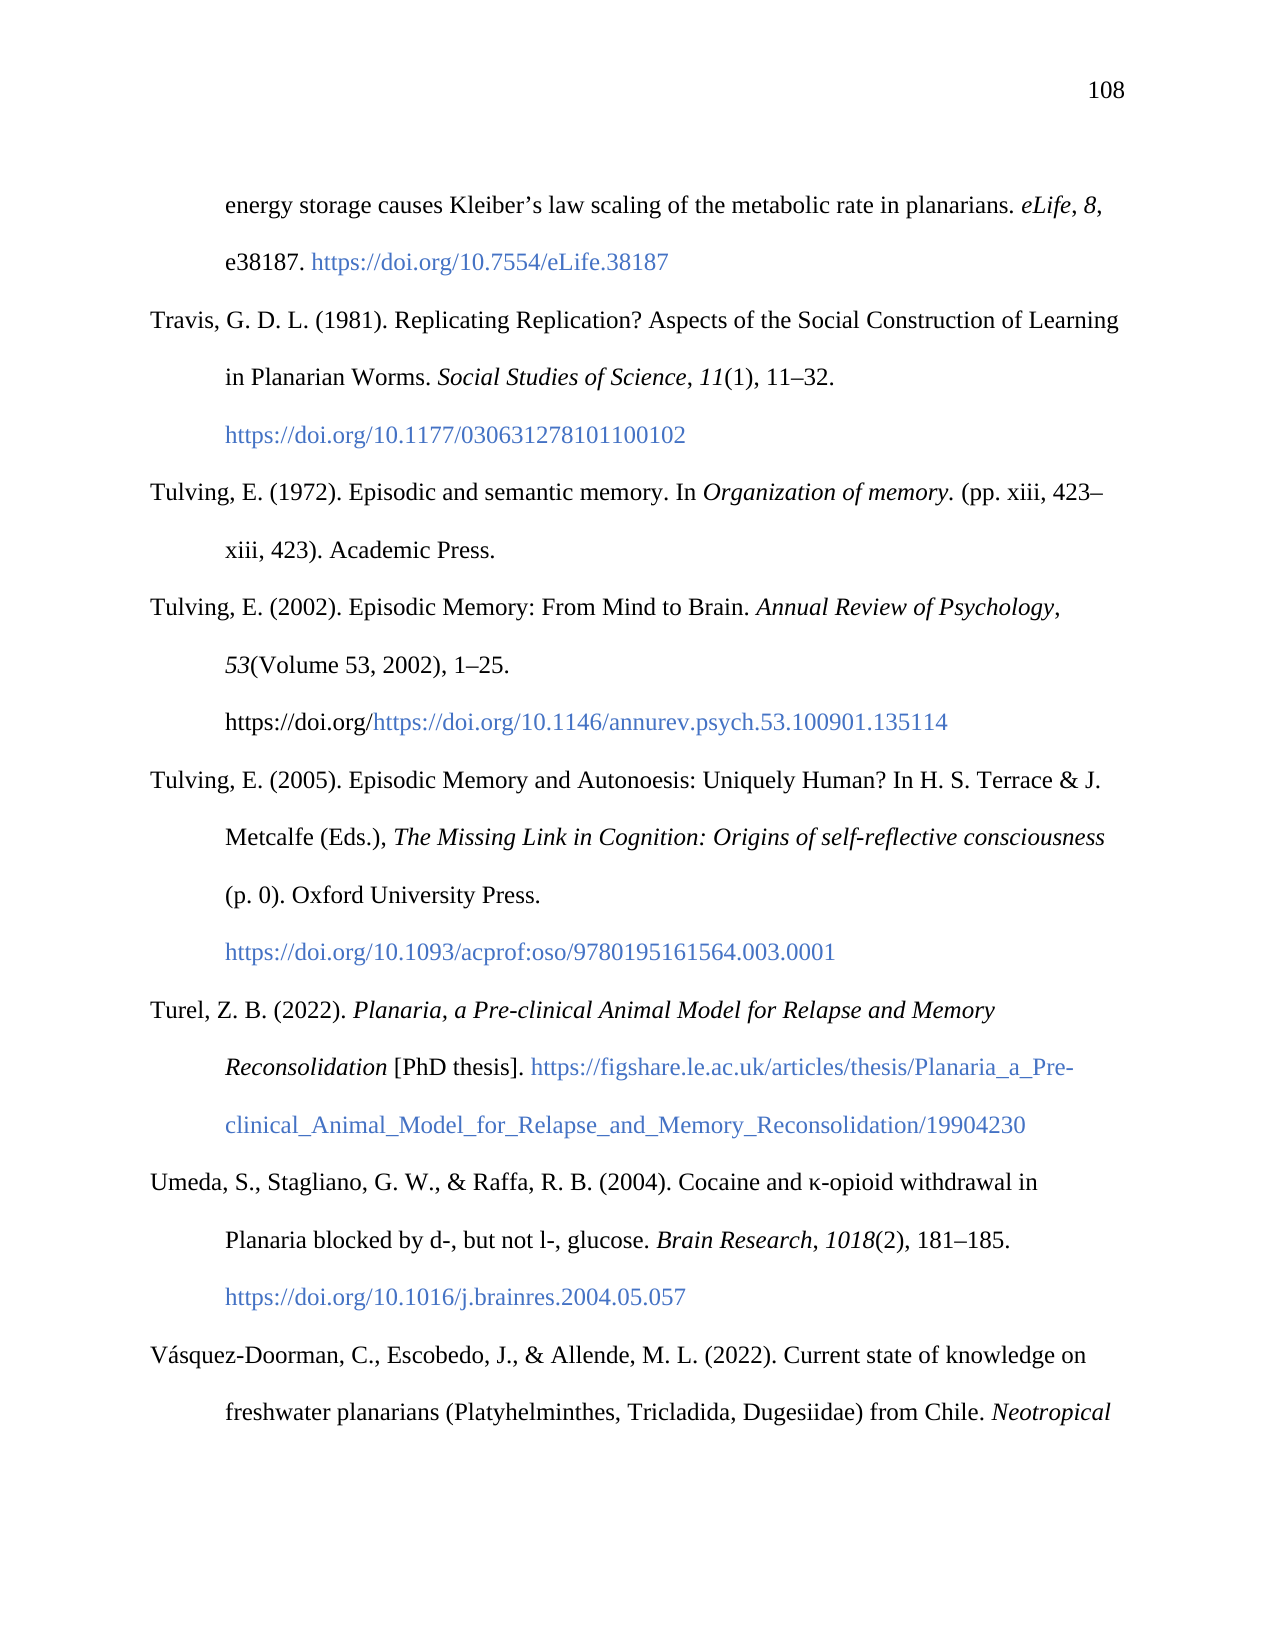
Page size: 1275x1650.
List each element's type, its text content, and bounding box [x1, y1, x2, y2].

text Tulving, E. (2005). Episodic Memory and Autonoesis: Uniquely Human? In H. S. Terrace & J. Metcalfe (Eds.), The Missing Link in Cognition: Origins of self-reflective consciousness (p. 0). Oxford University Press. https://doi.org/10.1093/acprof:oso/9780195161564.003.0001 [150, 765, 1125, 966]
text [150, 190, 1125, 276]
text Turel, Z. B. (2022). Planaria, a Pre-clinical Animal Model for Relapse and Memory Reconsolidation [PhD thesis]. https://figshare.le.ac.uk/articles/thesis/Planaria_a_Pre-clinical_Animal_Model_for_Relapse_and_Memory_Reconsolidation/19904230 [150, 995, 1125, 1139]
text Tulving, E. (1972). Episodic and semantic memory. In Organization of memory. (pp. xiii, 423–xiii, 423). Academic Press. [150, 477, 1125, 564]
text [150, 1340, 1125, 1426]
text Travis, G. D. L. (1981). Replicating Replication? Aspects of the Social Construction of Learning in Planarian Worms. Social Studies of Science, 11(1), 11–32. https://doi.org/10.1177/030631278101100102 [150, 305, 1125, 449]
text Umeda, S., Stagliano, G. W., & Raffa, R. B. (2004). Cocaine and κ-opioid withdrawal in Planaria blocked by d-, but not l-, glucose. Brain Research, 1018(2), 181–185. https://doi.org/10.1016/j.brainres.2004.05.057 [150, 1167, 1125, 1311]
text Tulving, E. (2002). Episodic Memory: From Mind to Brain. Annual Review of Psychology, 53(Volume 53, 2002), 1–25. https://doi.org/https://doi.org/10.1146/annurev.psych.53.100901.135114 [150, 592, 1125, 736]
